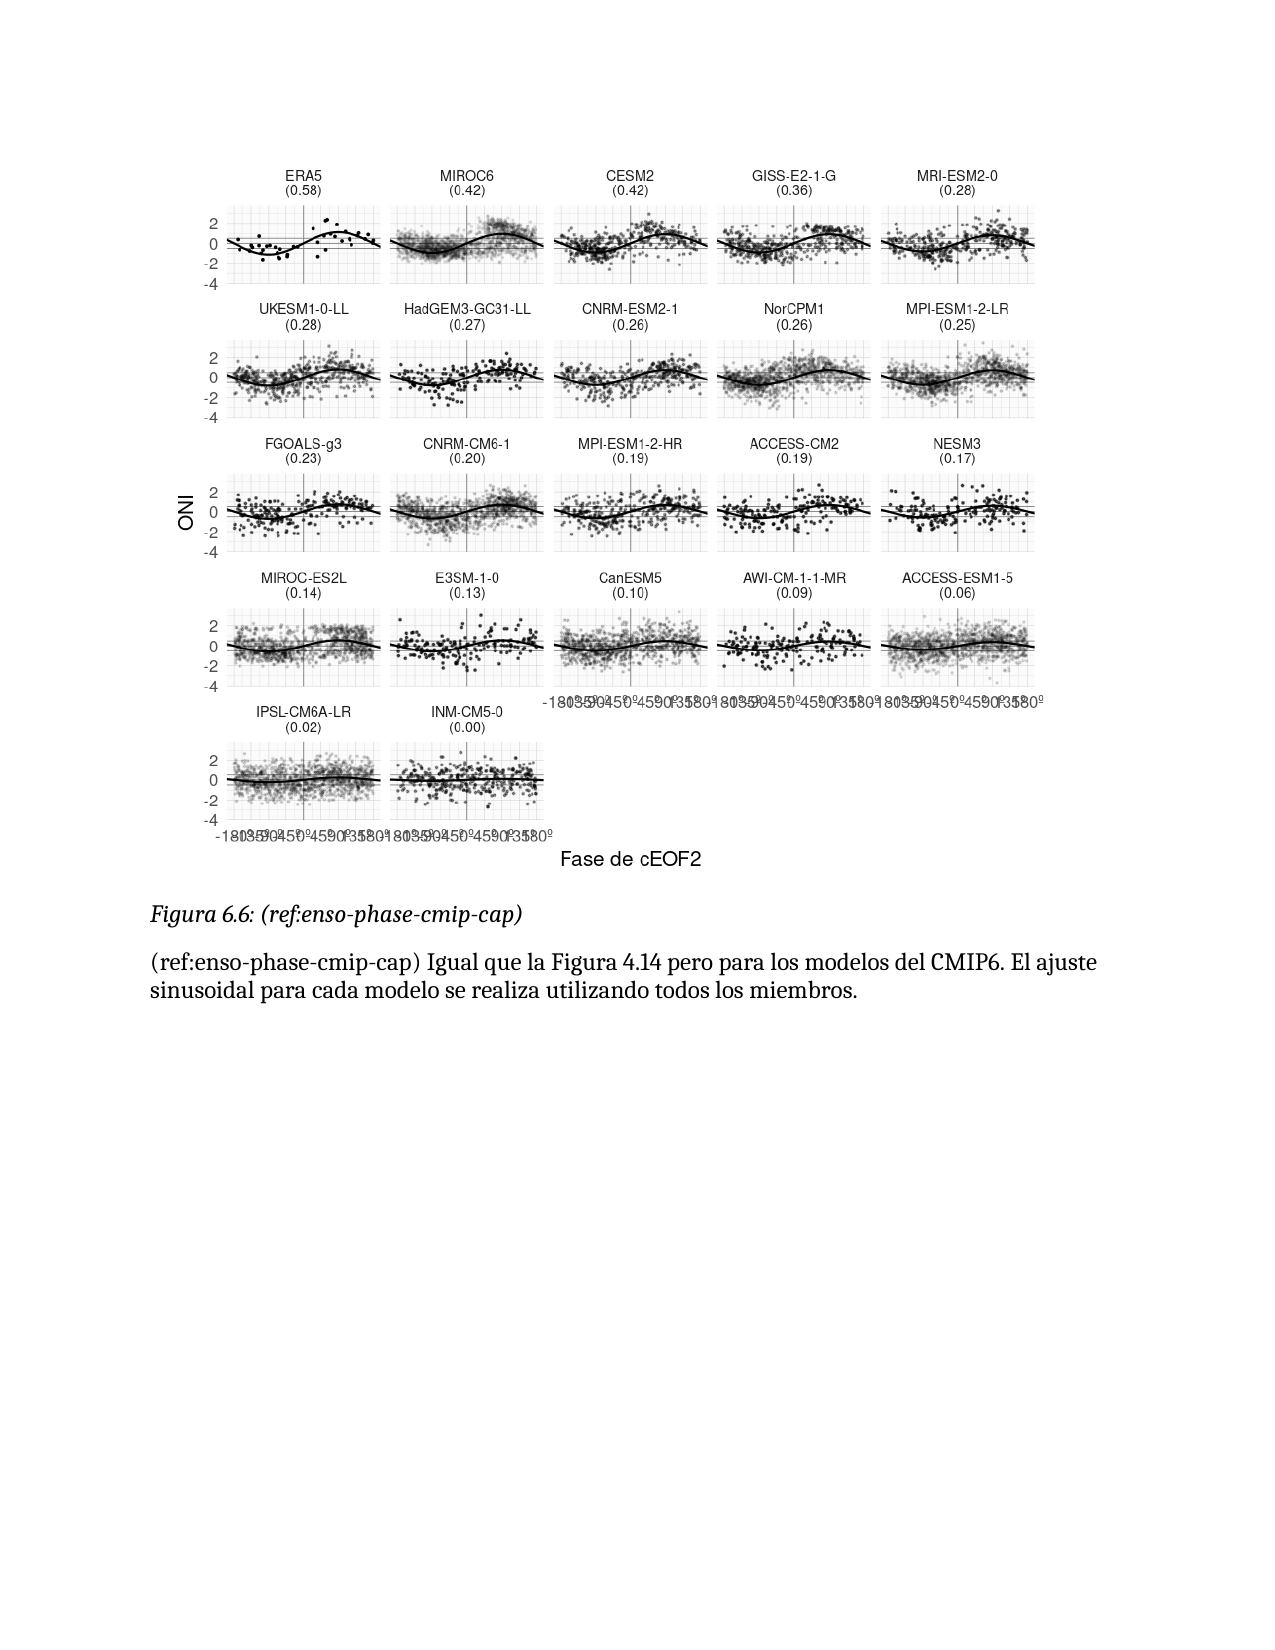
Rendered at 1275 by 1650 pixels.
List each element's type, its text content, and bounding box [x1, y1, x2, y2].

picture [168, 150, 1044, 880]
text Figura 6.6: (ref:enso-phase-cmip-cap) [150, 900, 1125, 929]
text (ref:enso-phase-cmip-cap) Igual que la Figura 4.14 pero para los modelos del CMIP6. El ajuste sinusoidal para cada modelo se realiza utilizando todos los miembros. [150, 947, 1125, 1005]
